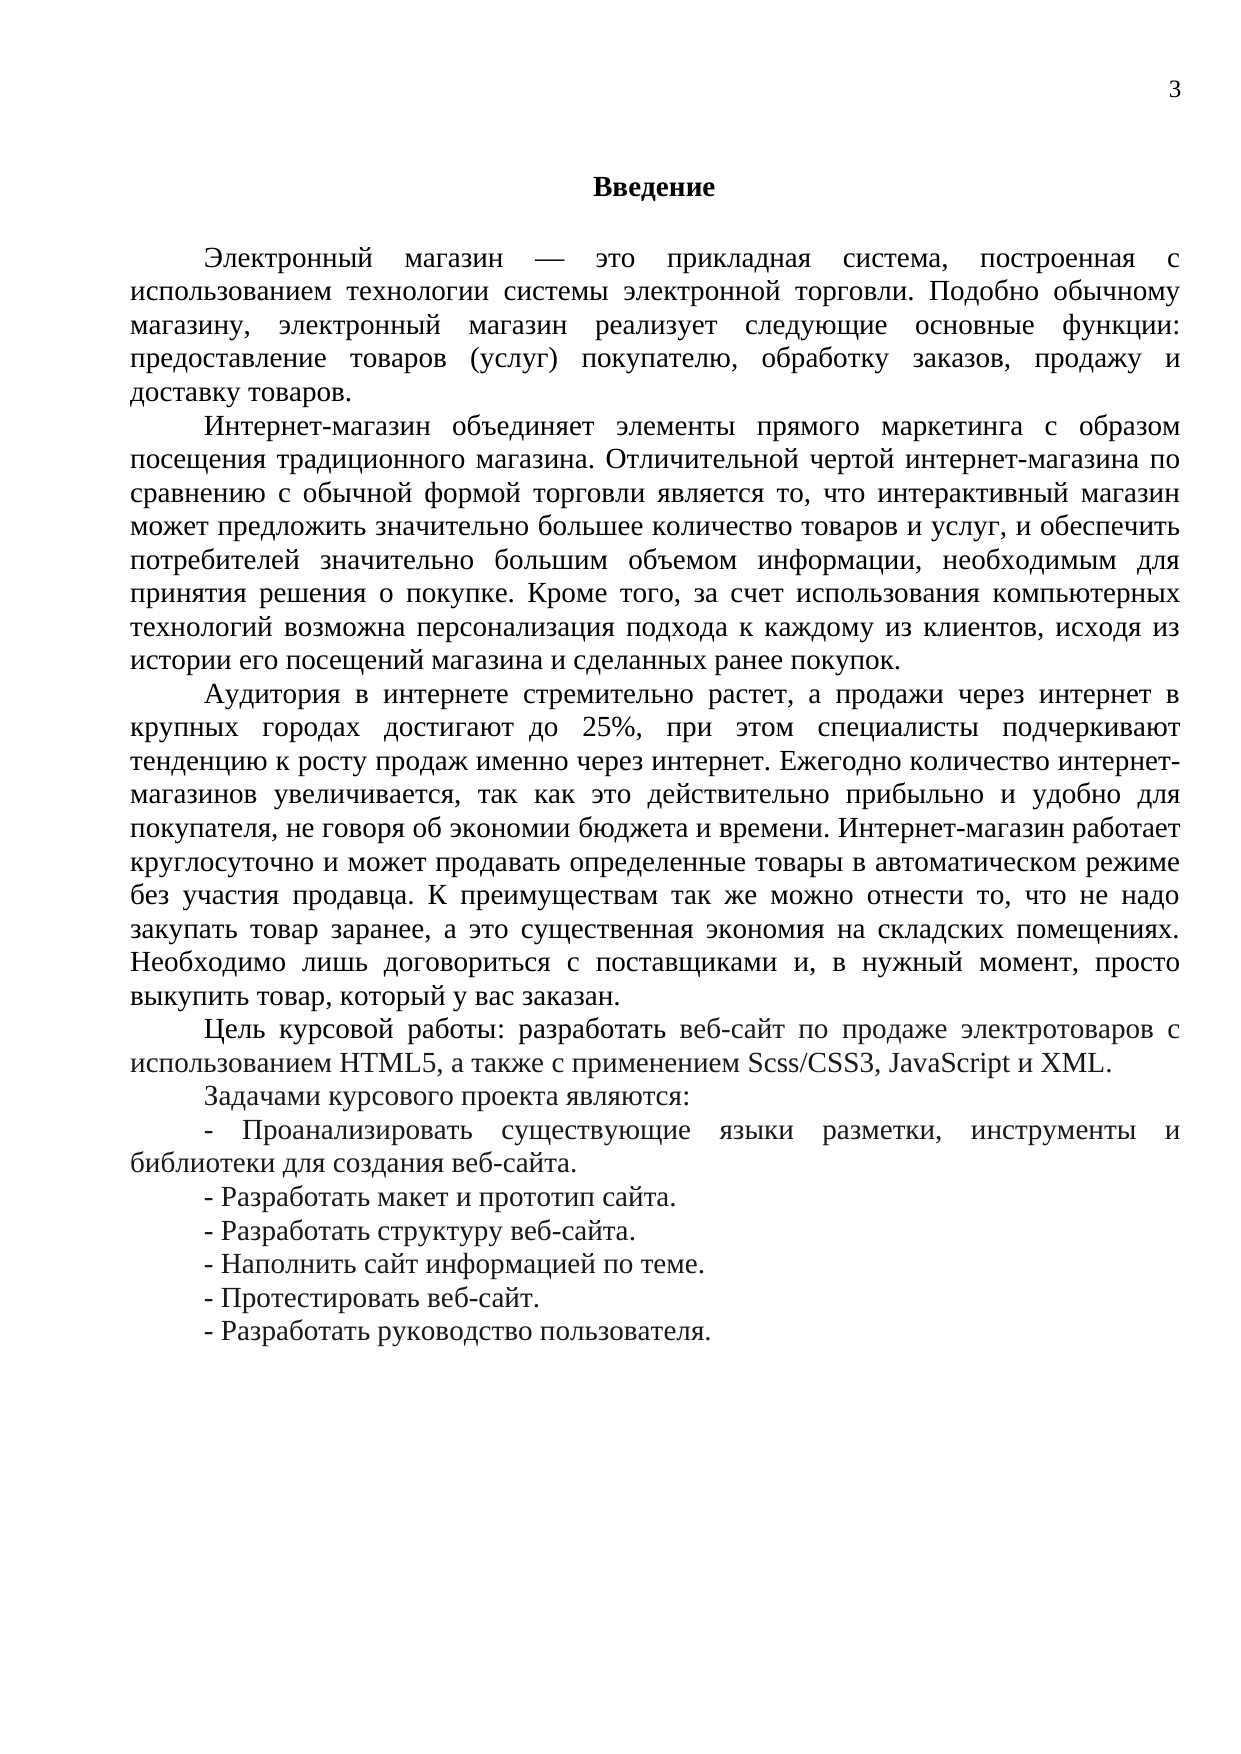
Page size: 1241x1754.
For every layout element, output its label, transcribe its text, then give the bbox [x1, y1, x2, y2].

text - Протестировать веб-сайт. [130, 1280, 1181, 1313]
text - Разработать структуру веб-сайта. [130, 1213, 1181, 1246]
text - Проанализировать существующие языки разметки, инструменты и библиотеки для создания веб-сайта. [130, 1112, 1181, 1179]
subtitle Введение [130, 169, 1181, 202]
text Цель курсовой работы: разработать веб-сайт по продаже электротоваров с использованием HTML5, а также с применением Sсss/CSS3, JavaScript и XML. [130, 1011, 1181, 1078]
text Интернет-магазин объединяет элементы прямого маркетинга с образом посещения традиционного магазина. Отличительной чертой интернет-магазина по сравнению с обычной формой торговли является то, что интерактивный магазин может предложить значительно большее количество товаров и услуг, и обеспечить потребителей значительно большим объемом информации, необходимым для принятия решения о покупке. Кроме того, за счет использования компьютерных технологий возможна персонализация подхода к каждому из клиентов, исходя из истории его посещений магазина и сделанных ранее покупок. [130, 408, 1181, 676]
text - Разработать макет и прототип сайта. [130, 1179, 1181, 1213]
text Аудитория в интернете стремительно растет, а продажи через интернет в крупных городах достигают до 25%, при этом специалисты подчеркивают тенденцию к росту продаж именно через интернет. Ежегодно количество интернет-магазинов увеличивается, так как это действительно прибыльно и удобно для покупателя, не говоря об экономии бюджета и времени. Интернет-магазин работает круглосуточно и может продавать определенные товары в автоматическом режиме без участия продавца. К преимуществам так же можно отнести то, что не надо закупать товар заранее, а это существенная экономия на складских помещениях. Необходимо лишь договориться с поставщиками и, в нужный момент, просто выкупить товар, который у вас заказан. [130, 676, 1181, 1011]
text Электронный магазин — это прикладная система, построенная с использованием технологии системы электронной торговли. Подобно обычному магазину, электронный магазин реализует следующие основные функции: предоставление товаров (услуг) покупателю, обработку заказов, продажу и доставку товаров. [130, 240, 1181, 408]
text - Разработать руководство пользователя. [130, 1313, 1181, 1347]
text - Наполнить сайт информацией по теме. [130, 1246, 1181, 1280]
text Задачами курсового проекта являются: [130, 1078, 1181, 1112]
